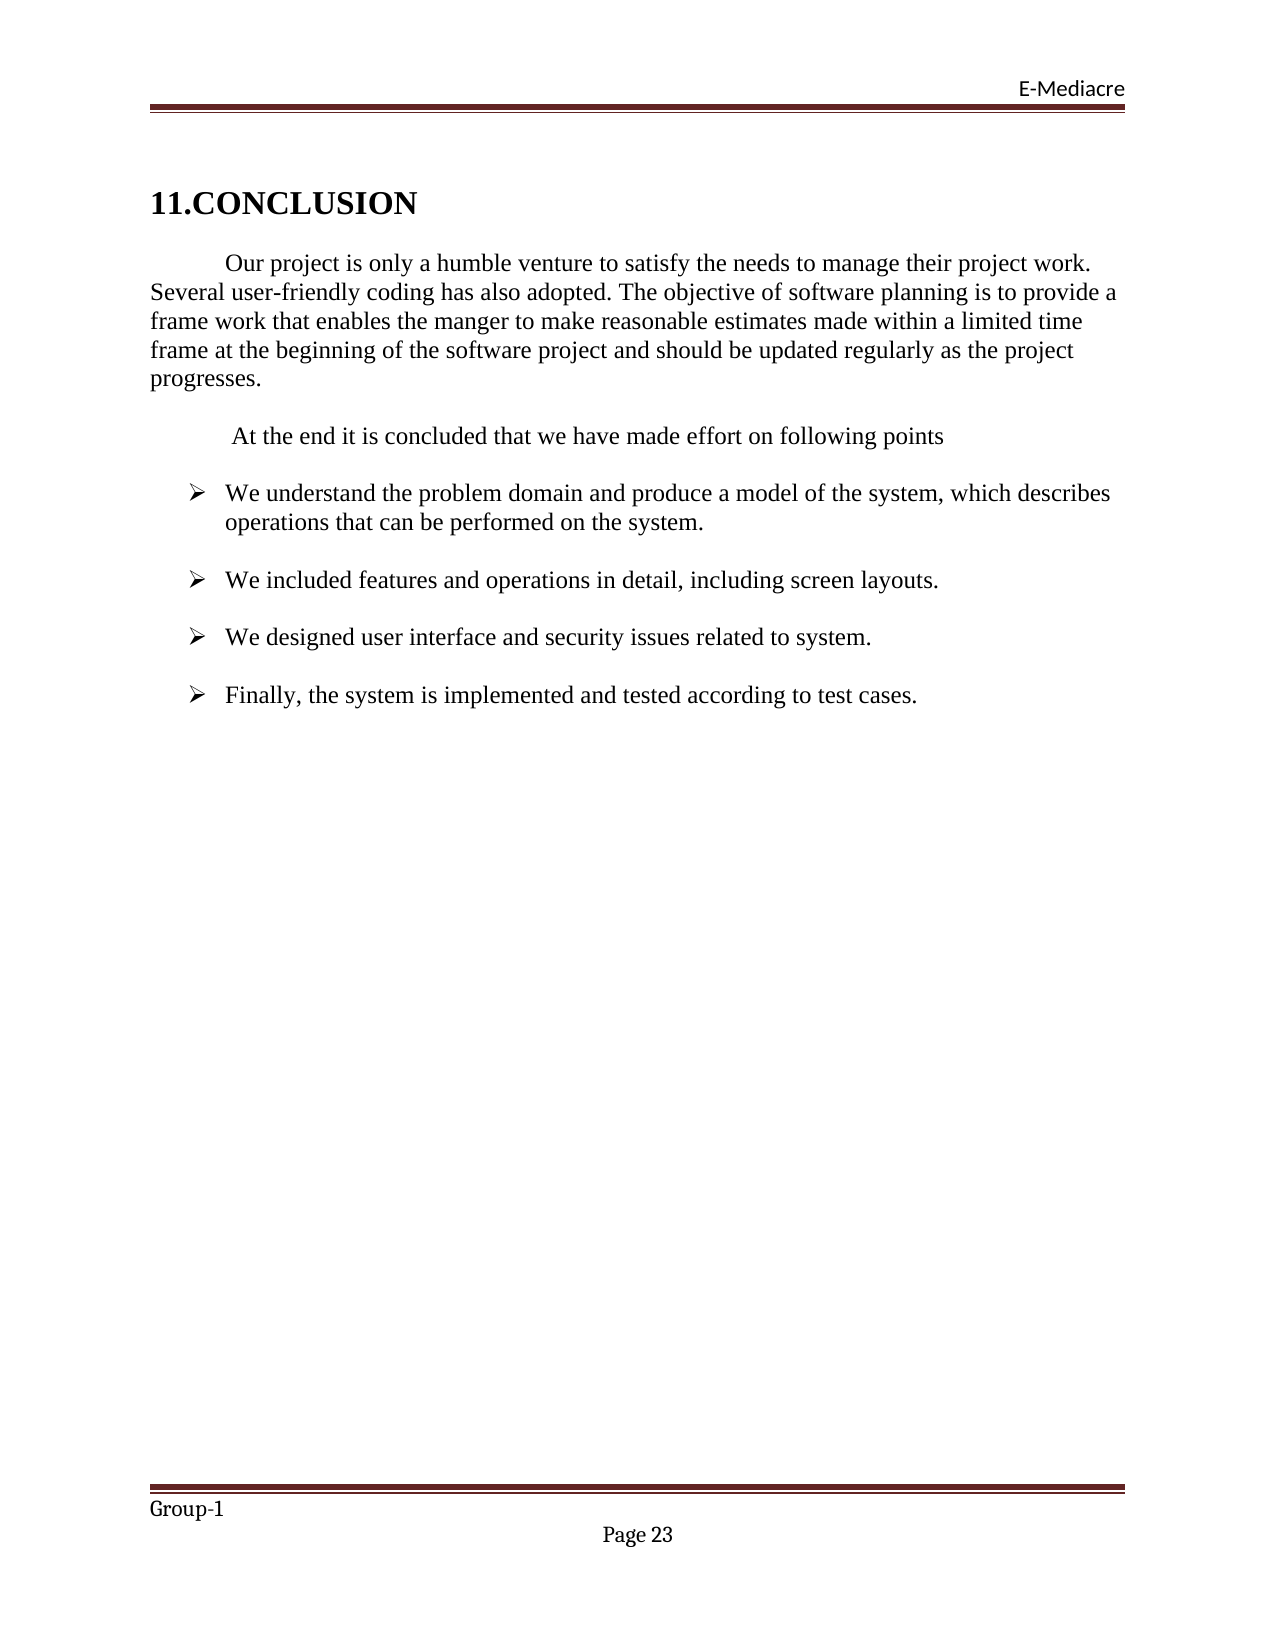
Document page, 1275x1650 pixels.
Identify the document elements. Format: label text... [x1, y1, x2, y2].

text 11.CONCLUSION [150, 183, 1125, 222]
list Finally, the system is implemented and tested according to test cases. [187, 680, 1125, 708]
list We included features and operations in detail, including screen layouts. [187, 565, 1125, 593]
list We understand the problem domain and produce a model of the system, which describes operations that can be performed on the system. [187, 478, 1125, 536]
text At the end it is concluded that we have made effort on following points [150, 421, 1125, 450]
list We designed user interface and security issues related to system. [187, 622, 1125, 651]
text Our project is only a humble venture to satisfy the needs to manage their project work. Several user-friendly coding has also adopted. The objective of software planning is to provide a frame work that enables the manger to make reasonable estimates made within a limited time frame at the beginning of the software project and should be updated regularly as the project progresses. [150, 248, 1125, 392]
